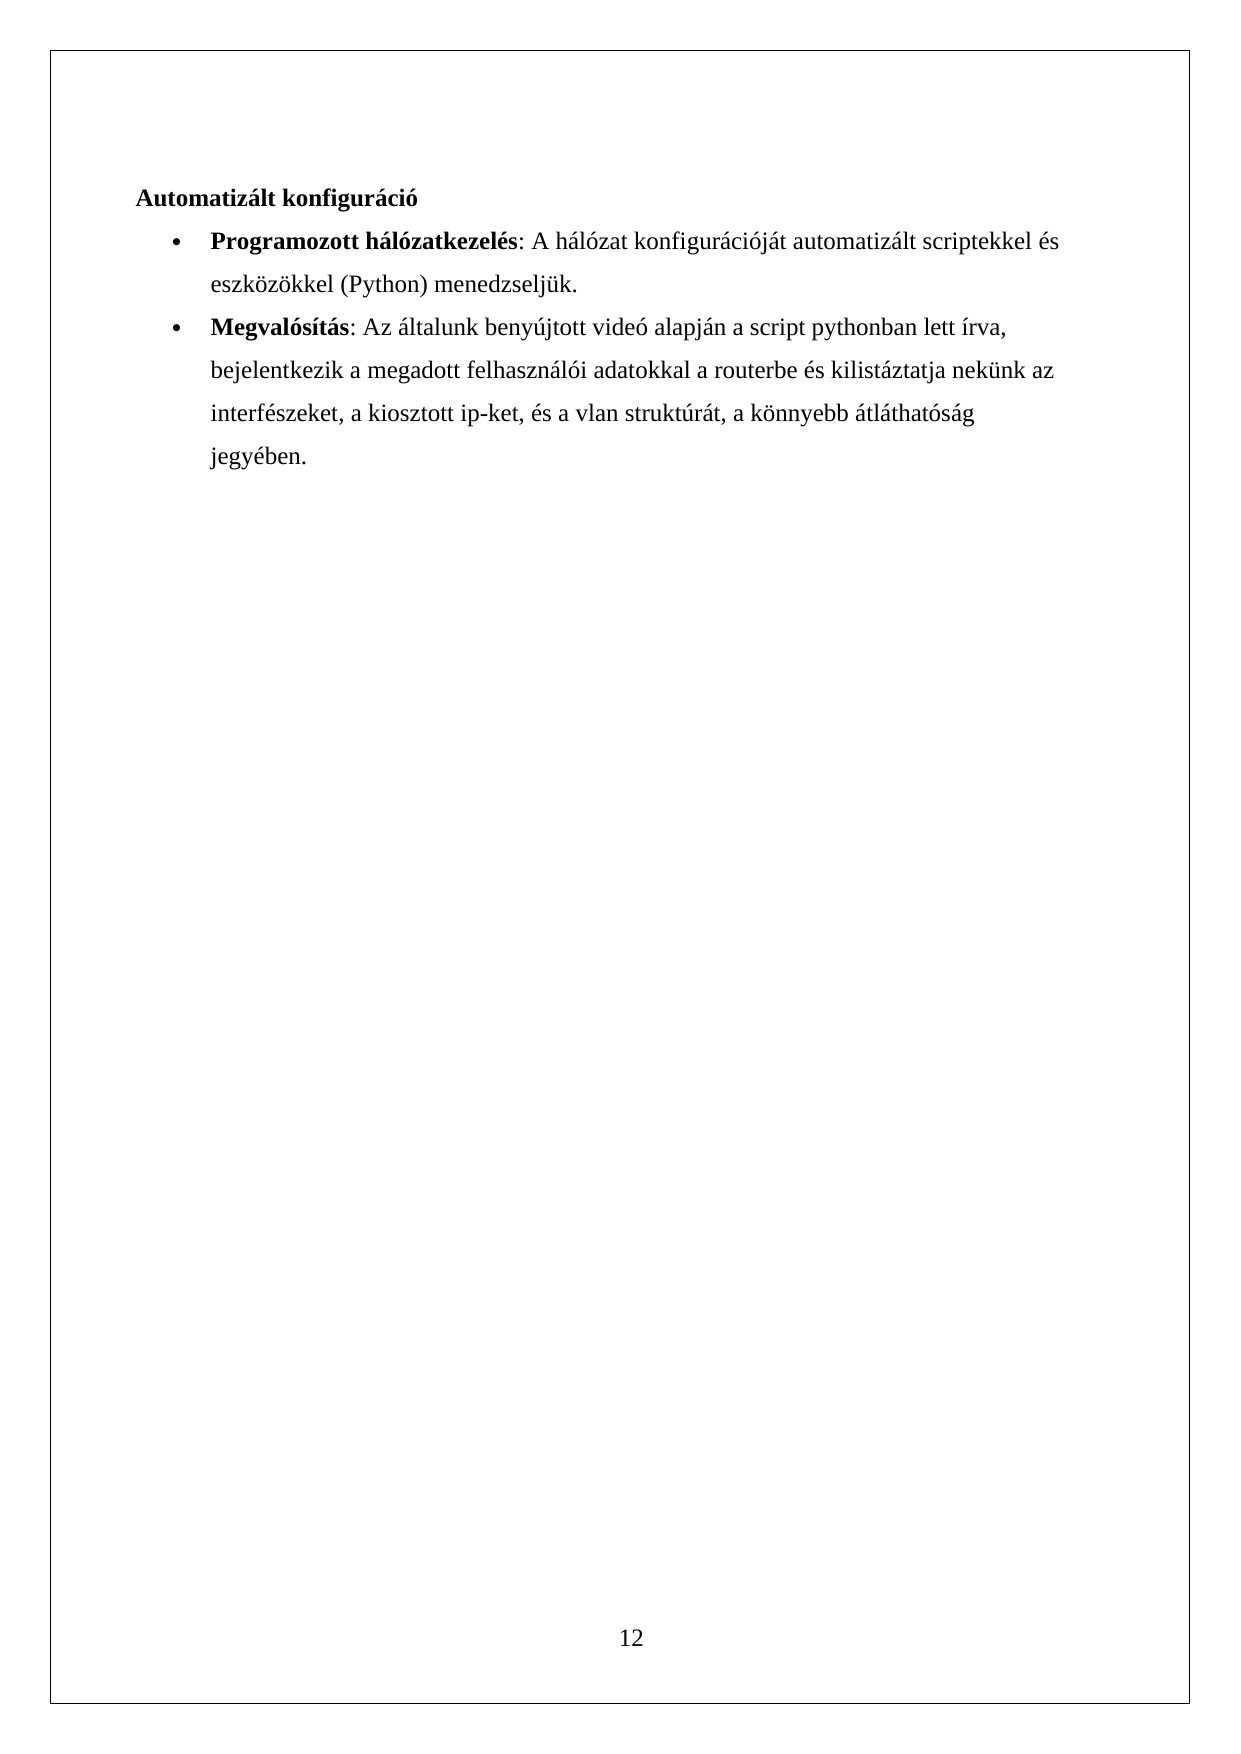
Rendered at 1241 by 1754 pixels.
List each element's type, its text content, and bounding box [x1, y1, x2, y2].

list Megvalósítás: Az általunk benyújtott videó alapján a script pythonban lett írva, bejelentkezik a megadott felhasználói adatokkal a routerbe és kilistáztatja nekünk az interfészeket, a kiosztott ip-ket, és a vlan struktúrát, a könnyebb átláthatóság jegyében. [173, 312, 1067, 470]
text Automatizált konfiguráció [135, 183, 1067, 211]
list Programozott hálózatkezelés: A hálózat konfigurációját automatizált scriptekkel és eszközökkel (Python) menedzseljük. [173, 226, 1067, 298]
